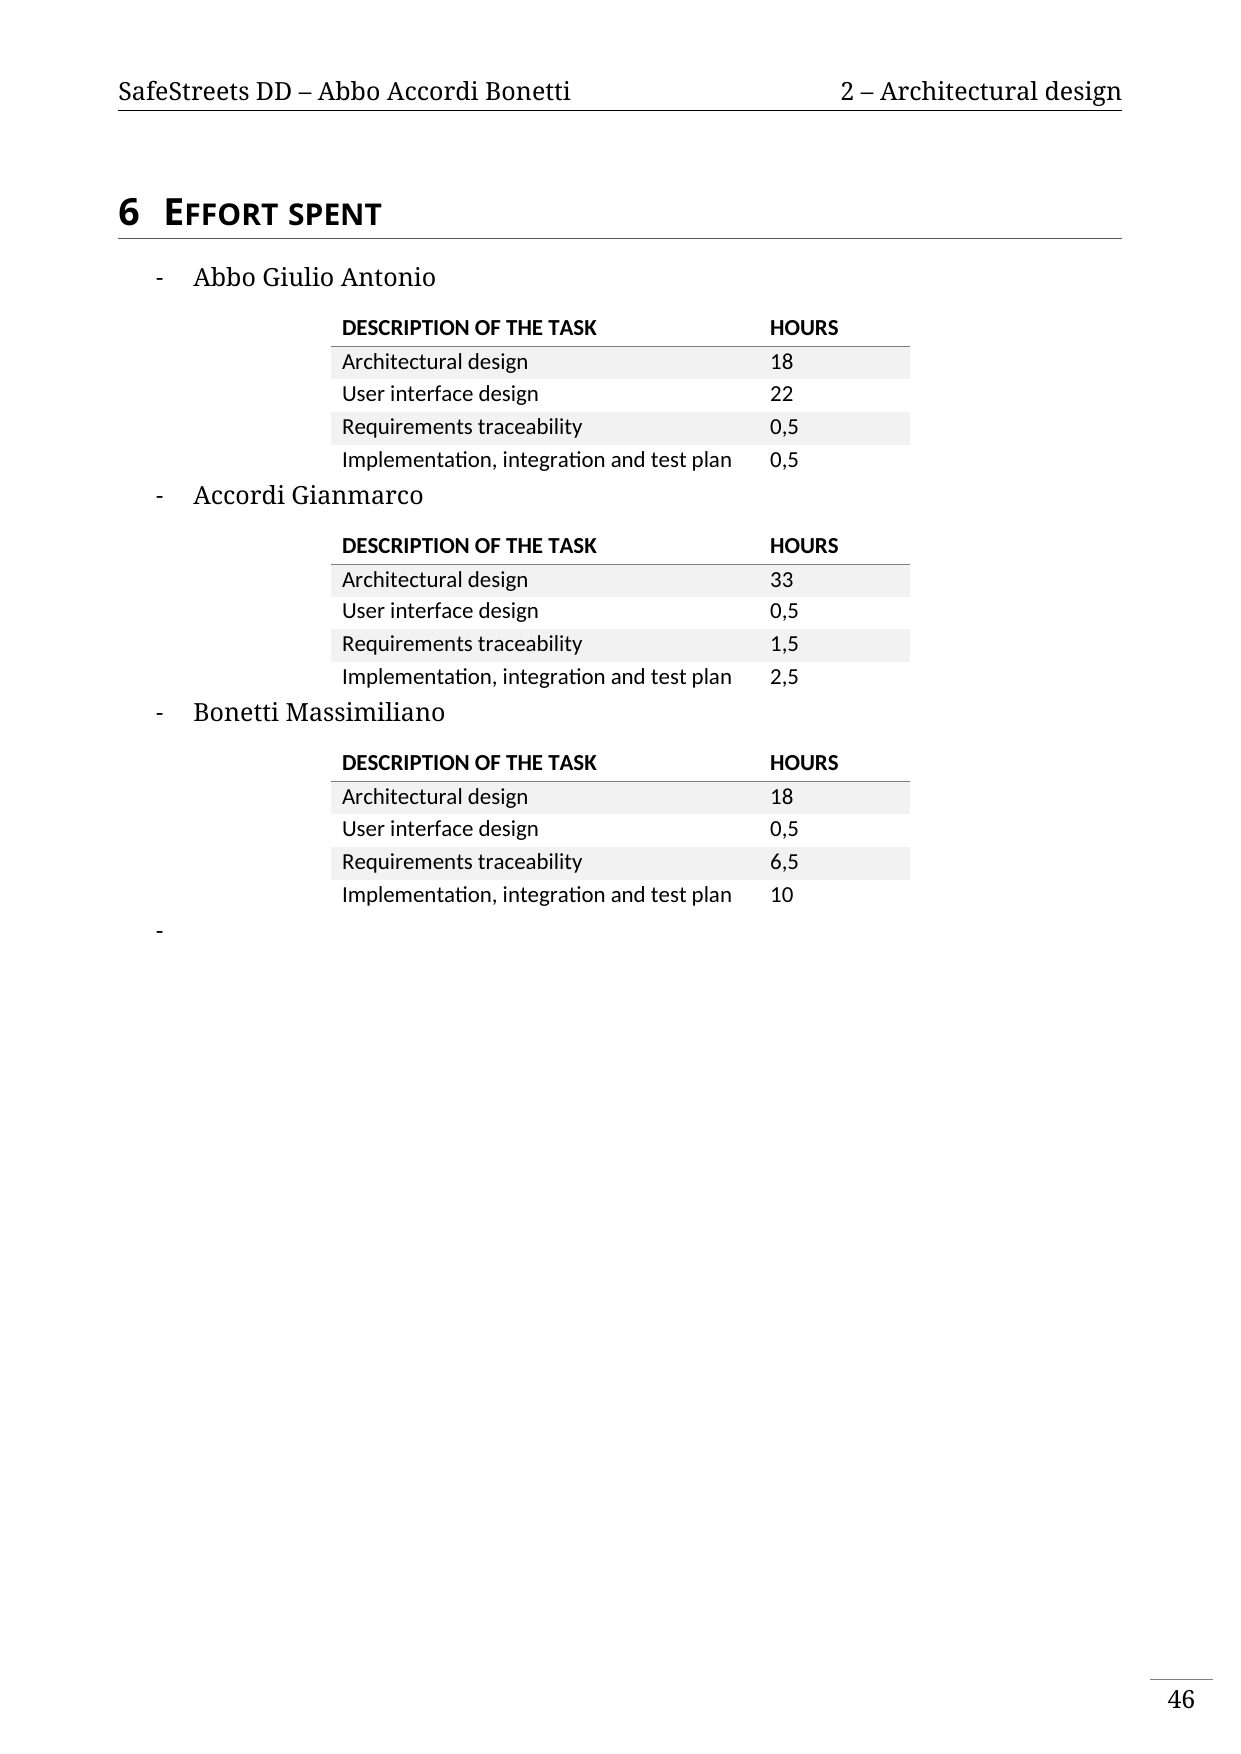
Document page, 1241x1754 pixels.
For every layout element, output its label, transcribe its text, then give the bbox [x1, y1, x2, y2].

table_cell 0,5 [759, 412, 910, 445]
table_cell User interface design [331, 814, 759, 847]
table_cell 33 [759, 565, 910, 597]
table_cell 2,5 [759, 662, 910, 695]
table_cell Implementation, integration and test plan [331, 662, 759, 695]
table_cell 1,5 [759, 629, 910, 662]
table_header Hours [759, 314, 910, 346]
table_cell 10 [759, 880, 910, 912]
table_cell Architectural design [331, 565, 759, 597]
table_header Hours [759, 531, 910, 564]
list Abbo Giulio Antonio [156, 260, 1122, 294]
table_cell 18 [759, 782, 910, 814]
list Accordi Gianmarco [156, 477, 1122, 512]
table_cell Requirements traceability [331, 847, 759, 880]
table_cell 6,5 [759, 847, 910, 880]
table_cell 22 [759, 379, 910, 412]
table_header Description of the task [331, 531, 759, 564]
table_cell User interface design [331, 597, 759, 629]
table_cell Requirements traceability [331, 629, 759, 662]
table_cell User interface design [331, 379, 759, 412]
table_cell Architectural design [331, 347, 759, 379]
table_cell 0,5 [759, 814, 910, 847]
table_cell Implementation, integration and test plan [331, 445, 759, 477]
table_cell Requirements traceability [331, 412, 759, 445]
table_cell 18 [759, 347, 910, 379]
table_header Description of the task [331, 749, 759, 781]
list Bonetti Massimiliano [156, 695, 1122, 729]
table_header Description of the task [331, 314, 759, 346]
table_cell 0,5 [759, 597, 910, 629]
table_cell Architectural design [331, 782, 759, 814]
subtitle Effort spent [118, 185, 1122, 238]
table_cell 0,5 [759, 445, 910, 477]
table_header Hours [759, 749, 910, 781]
table_cell Implementation, integration and test plan [331, 880, 759, 912]
